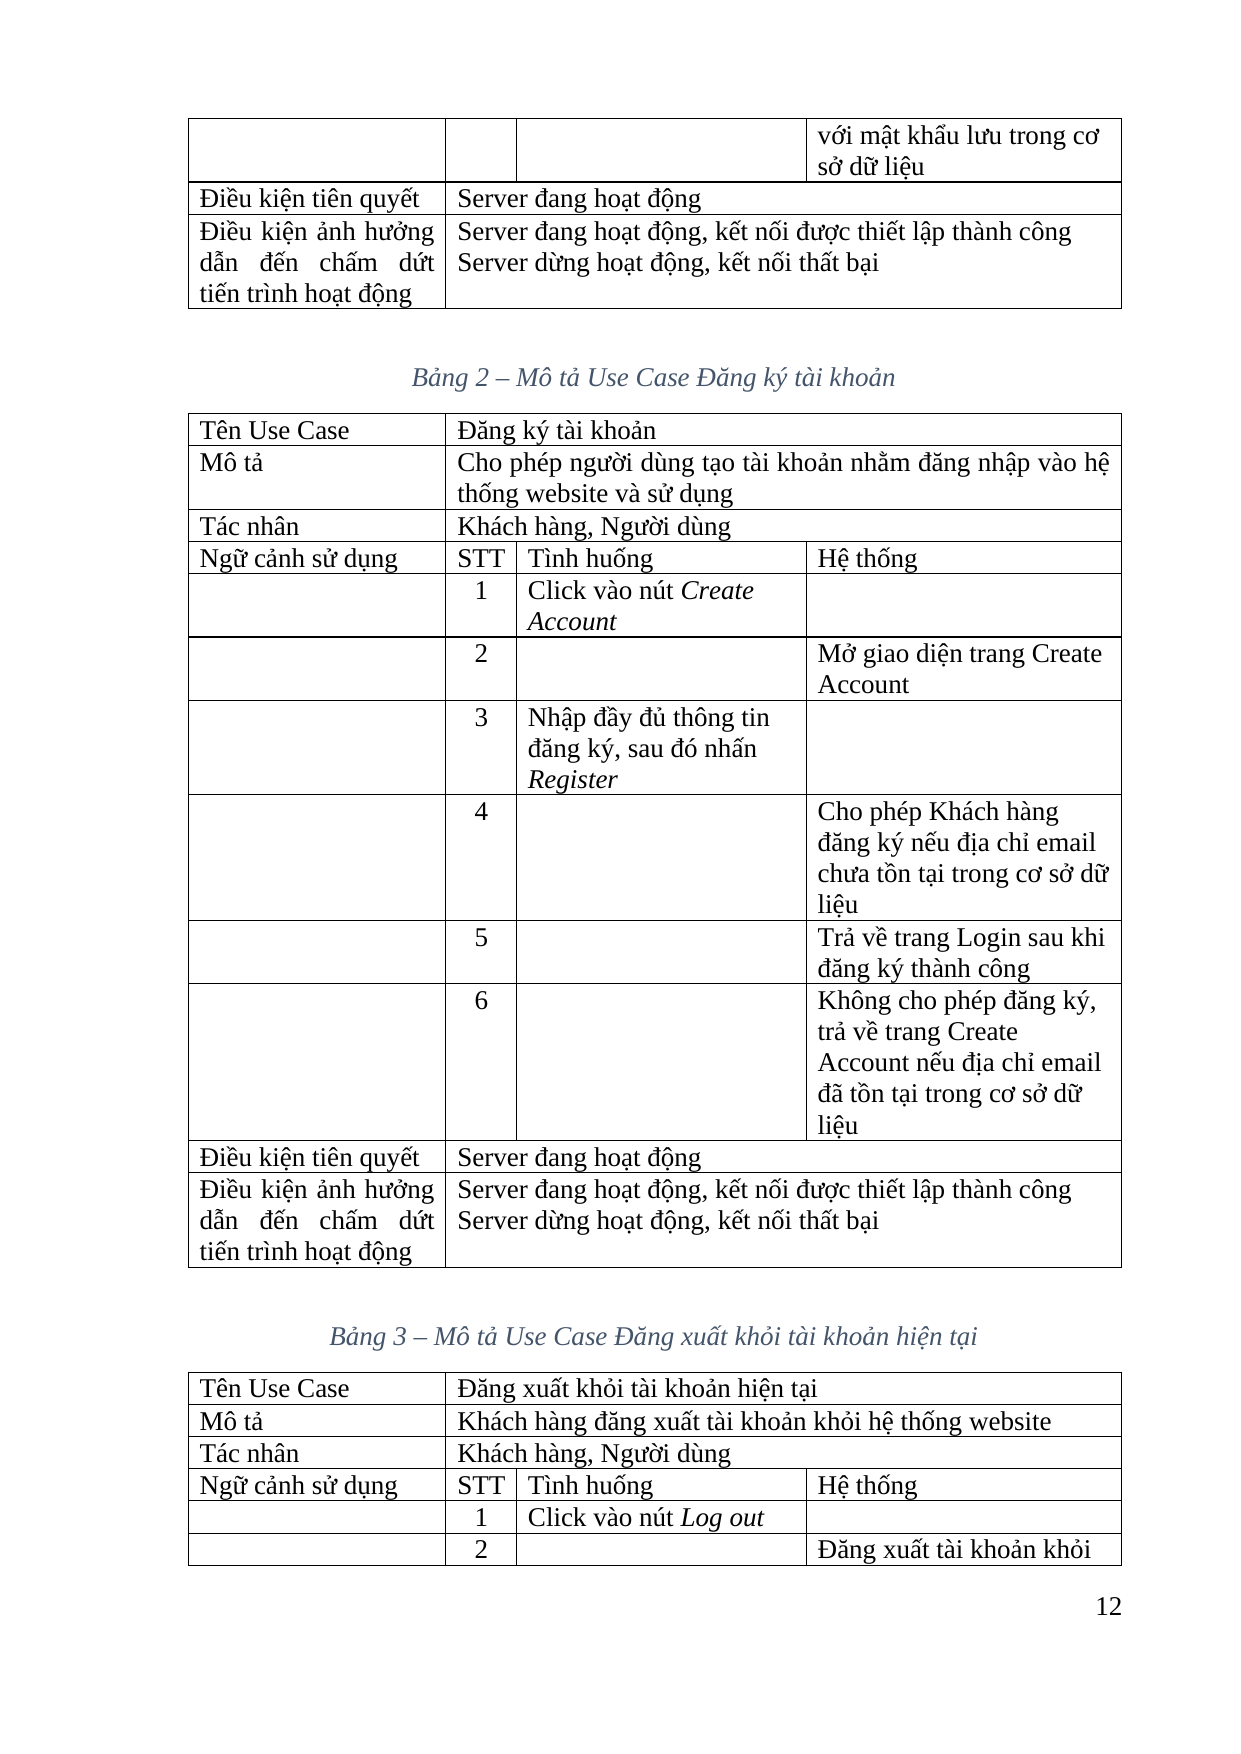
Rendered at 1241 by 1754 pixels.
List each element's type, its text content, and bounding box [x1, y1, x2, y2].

table_cell Điều kiện tiên quyết [189, 183, 445, 214]
table_cell [807, 574, 1121, 636]
table_cell Tác nhân [189, 510, 445, 541]
table_header Tên Use Case [189, 1373, 445, 1404]
table_cell Nhập đầy đủ thông tin đăng ký, sau đó nhấn Register [517, 701, 806, 794]
table_cell Click vào nút Log out [517, 1501, 806, 1532]
table_cell [189, 984, 445, 1140]
table_cell Không cho phép đăng ký, trả về trang Create Account nếu địa chỉ email đã tồn tại trong cơ sở dữ liệu [807, 984, 1121, 1140]
table_cell Điều kiện ảnh hưởng dẫn đến chấm dứt tiến trình hoạt động [189, 1173, 445, 1267]
table_cell STT [446, 542, 516, 573]
table_cell [517, 638, 806, 700]
table_cell Hệ thống [807, 542, 1121, 573]
table_cell 1 [446, 1501, 516, 1532]
table_cell Điều kiện tiên quyết [189, 1141, 445, 1172]
text Bảng 3 – Mô tả Use Case Đăng xuất khỏi tài khoản hiện tại [187, 1319, 1122, 1351]
table_cell [189, 119, 445, 181]
table_cell [517, 921, 806, 983]
table_cell [189, 921, 445, 983]
table_header Tên Use Case [189, 414, 445, 445]
table_cell [517, 119, 806, 181]
table_cell Cho phép người dùng tạo tài khoản nhằm đăng nhập vào hệ thống website và sử dụng [446, 446, 1121, 509]
table_header Đăng xuất khỏi tài khoản hiện tại [446, 1373, 1121, 1404]
table_cell 3 [446, 701, 516, 794]
table_cell Cho phép Khách hàng đăng ký nếu địa chỉ email chưa tồn tại trong cơ sở dữ liệu [807, 795, 1121, 920]
table_cell [807, 1501, 1121, 1532]
table_cell Mở giao diện trang Create Account [807, 638, 1121, 700]
table_cell Khách hàng, Người dùng [446, 510, 1121, 541]
table_cell STT [446, 1469, 516, 1500]
table_cell [517, 984, 806, 1140]
table_cell 2 [446, 1534, 516, 1565]
table_cell 4 [446, 795, 516, 920]
table_cell Khách hàng đăng xuất tài khoản khỏi hệ thống website [446, 1405, 1121, 1436]
table_cell [517, 1534, 806, 1565]
text Bảng 2 – Mô tả Use Case Đăng ký tài khoản [187, 361, 1122, 392]
table_cell Mô tả [189, 446, 445, 509]
table_cell Ngữ cảnh sử dụng [189, 542, 445, 573]
table_cell 1 [446, 574, 516, 636]
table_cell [807, 1534, 1121, 1565]
table_cell [189, 574, 445, 636]
table_cell [189, 701, 445, 794]
table_cell Trả về trang Login sau khi đăng ký thành công [807, 921, 1121, 983]
table_header Đăng ký tài khoản [446, 414, 1121, 445]
table_cell Tình huống [517, 542, 806, 573]
table_cell [189, 638, 445, 700]
table_cell [517, 795, 806, 920]
table_cell 2 [446, 638, 516, 700]
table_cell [807, 119, 1121, 181]
table_cell Server đang hoạt động [446, 1141, 1121, 1172]
table_cell [189, 1534, 445, 1565]
table_cell Server đang hoạt động, kết nối được thiết lập thành công Server dừng hoạt động, kết nối thất bại [446, 215, 1121, 308]
table_cell Server đang hoạt động, kết nối được thiết lập thành công Server dừng hoạt động, kết nối thất bại [446, 1173, 1121, 1267]
table_cell [189, 1501, 445, 1532]
table_cell Điều kiện ảnh hưởng dẫn đến chấm dứt tiến trình hoạt động [189, 215, 445, 308]
table_cell Mô tả [189, 1405, 445, 1436]
table_cell Server đang hoạt động [446, 183, 1121, 214]
table_cell Tình huống [517, 1469, 806, 1500]
table_cell Hệ thống [807, 1469, 1121, 1500]
table_cell Tác nhân [189, 1437, 445, 1468]
table_cell Khách hàng, Người dùng [446, 1437, 1121, 1468]
table_cell 6 [446, 119, 516, 181]
table_cell Click vào nút Create Account [517, 574, 806, 636]
table_cell [189, 795, 445, 920]
table_cell 5 [446, 921, 516, 983]
table_cell 6 [446, 984, 516, 1140]
table_cell [807, 701, 1121, 794]
table_cell Ngữ cảnh sử dụng [189, 1469, 445, 1500]
